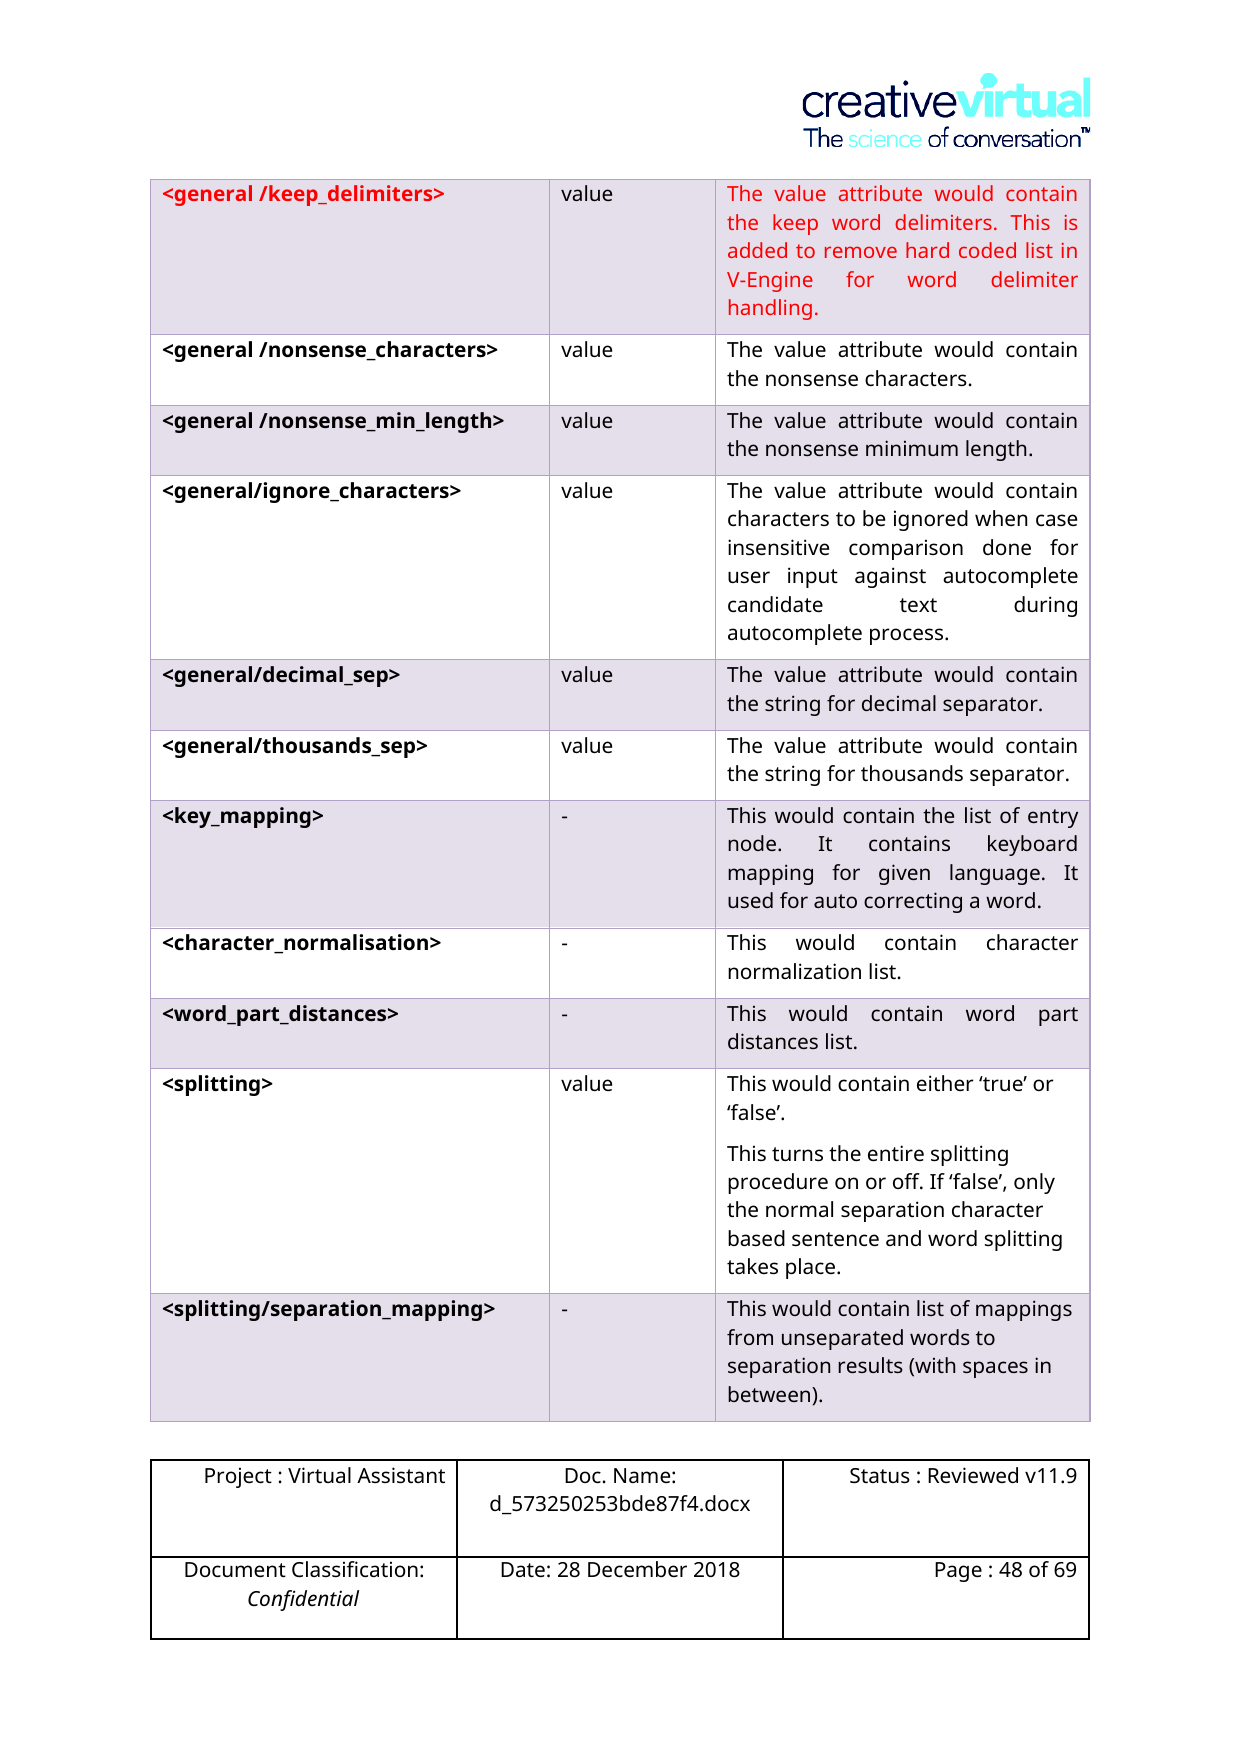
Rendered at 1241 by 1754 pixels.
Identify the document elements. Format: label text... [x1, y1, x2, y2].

table_cell - [550, 929, 715, 998]
table_cell value [550, 476, 715, 659]
table_cell This would contain the list of entry node. It contains keyboard mapping for given language. It used for auto correcting a word. [716, 801, 1089, 927]
table_cell This would contain either ‘true’ or ‘false’. This turns the entire splitting procedure on or off. If ‘false’, only the normal separation character based sentence and word splitting takes place. [716, 1069, 1089, 1293]
table_cell <character_normalisation> [151, 929, 549, 998]
table_cell <key_mapping> [151, 801, 549, 927]
table_cell The value attribute would contain the nonsense minimum length. [716, 406, 1089, 475]
table_cell This would contain character normalization list. [716, 929, 1089, 998]
table_cell The value attribute would contain the string for thousands separator. [716, 731, 1089, 800]
table_cell - [550, 999, 715, 1068]
table_cell The value attribute would contain the string for decimal separator. [716, 660, 1089, 730]
table_cell - [550, 1294, 715, 1421]
table_cell <general/thousands_sep> [151, 731, 549, 800]
table_cell <general/ignore_characters> [151, 476, 549, 659]
table_cell value [550, 1069, 715, 1293]
table_cell value [550, 406, 715, 475]
table_cell <word_part_distances> [151, 999, 549, 1068]
table_cell value [550, 335, 715, 405]
table_cell value [550, 180, 715, 334]
table_cell <general/decimal_sep> [151, 660, 549, 730]
table_cell <general /nonsense_characters> [151, 335, 549, 405]
picture [802, 73, 1091, 147]
table_cell This would contain word part distances list. [716, 999, 1089, 1068]
table_cell value [550, 660, 715, 730]
table_cell <general /nonsense_min_length> [151, 406, 549, 475]
table_cell The value attribute would contain characters to be ignored when case insensitive comparison done for user input against autocomplete candidate text during autocomplete process. [716, 476, 1089, 659]
table_cell The value attribute would contain the nonsense characters. [716, 335, 1089, 405]
table_cell <splitting/separation_mapping> [151, 1294, 549, 1421]
table_cell value [550, 731, 715, 800]
table_cell <splitting> [151, 1069, 549, 1293]
table_cell - [550, 801, 715, 927]
table_cell <general /keep_delimiters> [151, 180, 549, 334]
table_cell The value attribute would contain the keep word delimiters. This is added to remove hard coded list in V-Engine for word delimiter handling. [716, 180, 1089, 334]
